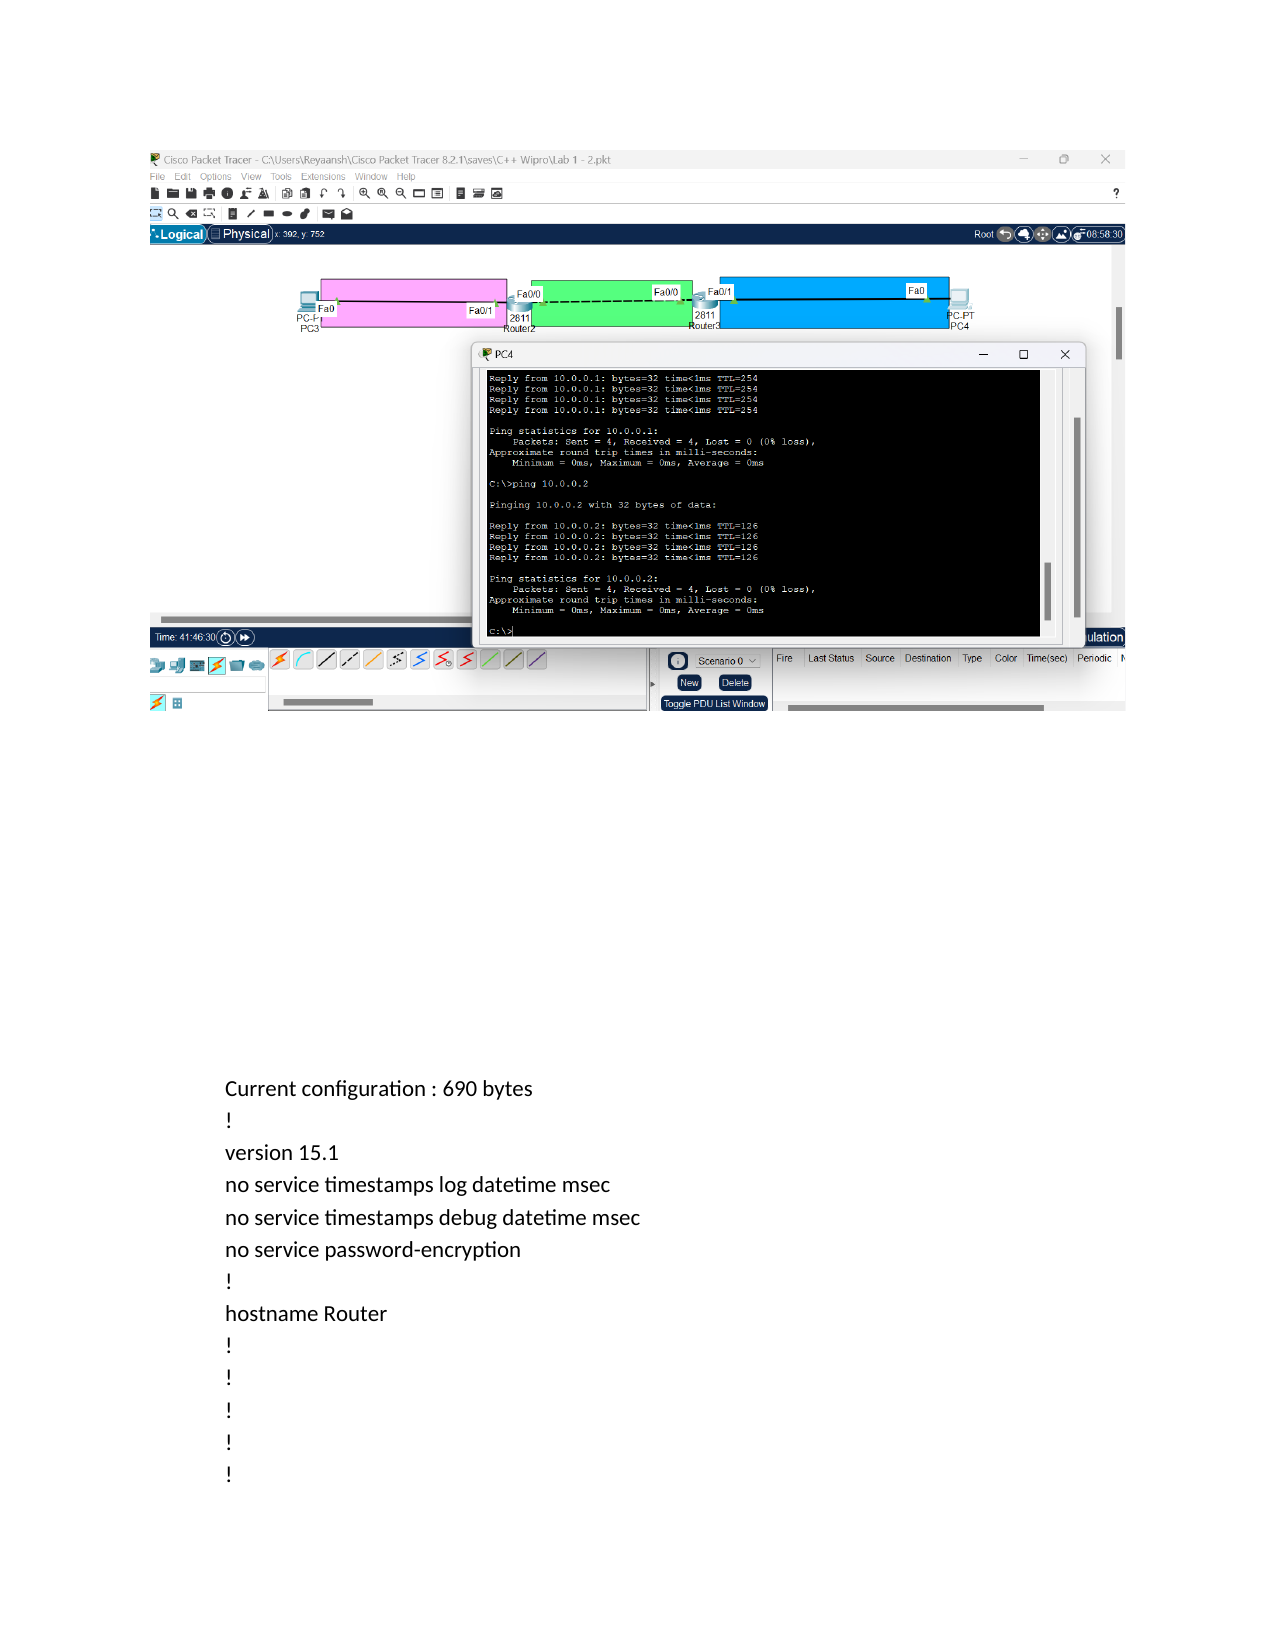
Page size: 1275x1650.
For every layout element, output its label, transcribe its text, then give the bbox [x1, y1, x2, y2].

text version 15.1 [150, 1138, 1125, 1166]
text no service timestamps log datetime msec [150, 1170, 1125, 1198]
text ! [150, 1460, 1125, 1488]
text ! [150, 1363, 1125, 1392]
text no service password-encryption [150, 1235, 1125, 1263]
text ! [150, 1267, 1125, 1295]
text ! [150, 1428, 1125, 1456]
picture [181, 233, 188, 239]
text ! [150, 1331, 1125, 1359]
text ! [150, 1396, 1125, 1424]
text ! [150, 1106, 1125, 1134]
text Current configuration : 690 bytes [150, 1074, 1125, 1102]
text hostname Router [150, 1299, 1125, 1327]
picture [150, 150, 1125, 711]
text no service timestamps debug datetime msec [150, 1203, 1125, 1231]
